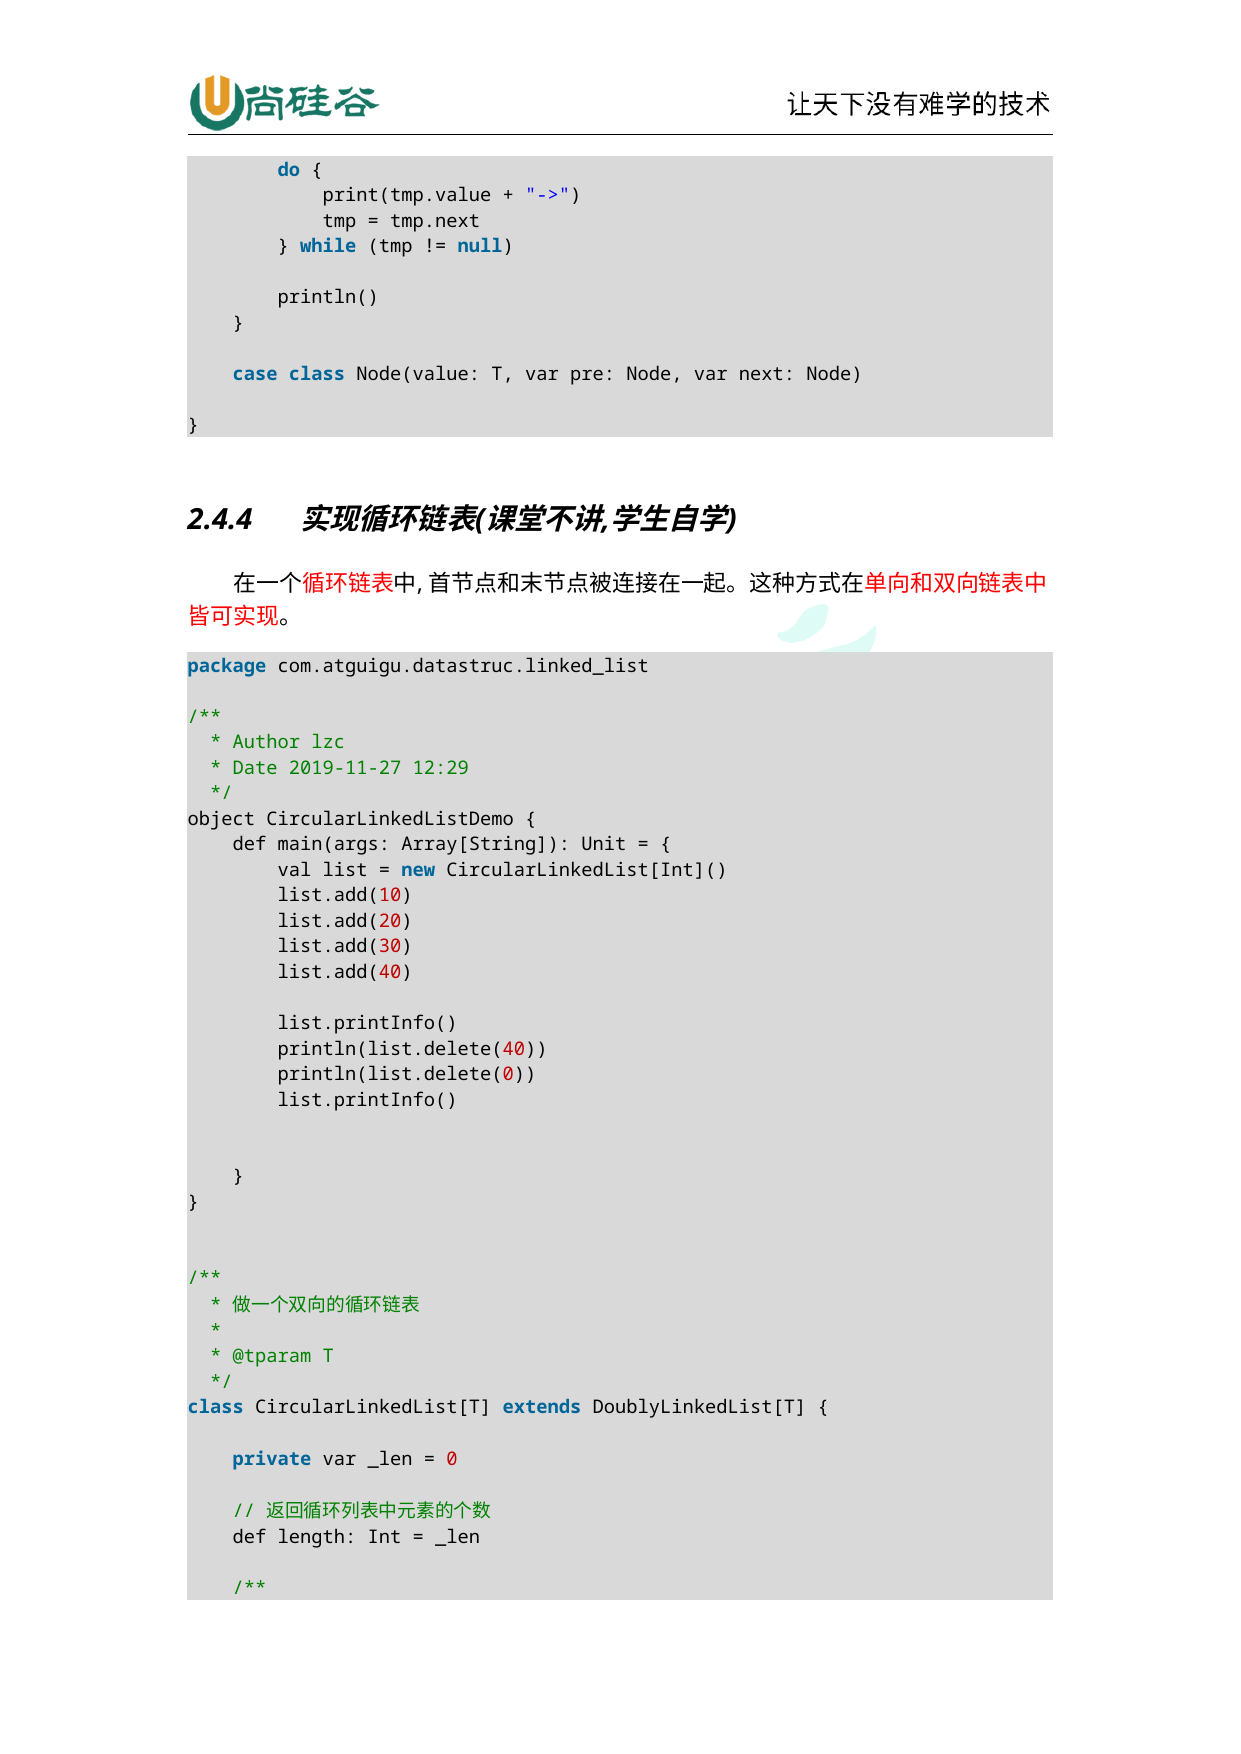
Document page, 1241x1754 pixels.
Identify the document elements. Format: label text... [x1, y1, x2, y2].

subtitle 实现循环链表(课堂不讲,学生自学) [187, 495, 1053, 538]
text */ [187, 1368, 1053, 1394]
text private var _len = 0 [187, 1445, 1053, 1470]
text def main(args: Array[String]): Unit = { [187, 831, 1053, 856]
text println(list.delete(40)) [187, 1035, 1053, 1060]
text class CircularLinkedList[T] extends DoublyLinkedList[T] { [187, 1394, 1053, 1419]
text * 做一个双向的循环链表 [187, 1290, 1053, 1317]
text tmp = tmp.next [187, 207, 1053, 233]
text // 返回循环列表中元素的个数 [187, 1496, 1053, 1523]
text } [187, 1188, 1053, 1213]
text object CircularLinkedListDemo { [187, 805, 1053, 831]
text * @tparam T [187, 1343, 1053, 1368]
text println() [187, 284, 1053, 309]
text list.printInfo() [187, 1009, 1053, 1035]
text } [187, 1162, 1053, 1188]
text 在一个循环链表中, 首节点和末节点被连接在一起。这种方式在单向和双向链表中皆可实现。 [187, 565, 1053, 631]
text do { [187, 156, 1053, 182]
text list.printInfo() [187, 1086, 1053, 1111]
text val list = new CircularLinkedList[Int]() [187, 856, 1053, 882]
text print(tmp.value + "->") [187, 182, 1053, 207]
text def length: Int = _len [187, 1523, 1053, 1549]
text * Author lzc [187, 729, 1053, 754]
text } [187, 309, 1053, 335]
text /** [187, 1264, 1053, 1290]
text * Date 2019-11-27 12:29 [187, 754, 1053, 780]
text * [187, 1317, 1053, 1343]
text list.add(30) [187, 933, 1053, 958]
text /** [187, 703, 1053, 729]
text list.add(40) [187, 958, 1053, 984]
text } while (tmp != null) [187, 233, 1053, 258]
text list.add(10) [187, 882, 1053, 907]
text /** [187, 1574, 1053, 1600]
picture [187, 73, 1053, 132]
text } [187, 411, 1053, 437]
text */ [187, 780, 1053, 805]
text list.add(20) [187, 907, 1053, 933]
text println(list.delete(0)) [187, 1060, 1053, 1086]
text package com.atguigu.datastruc.linked_list [187, 652, 1053, 678]
text case class Node(value: T, var pre: Node, var next: Node) [187, 360, 1053, 386]
